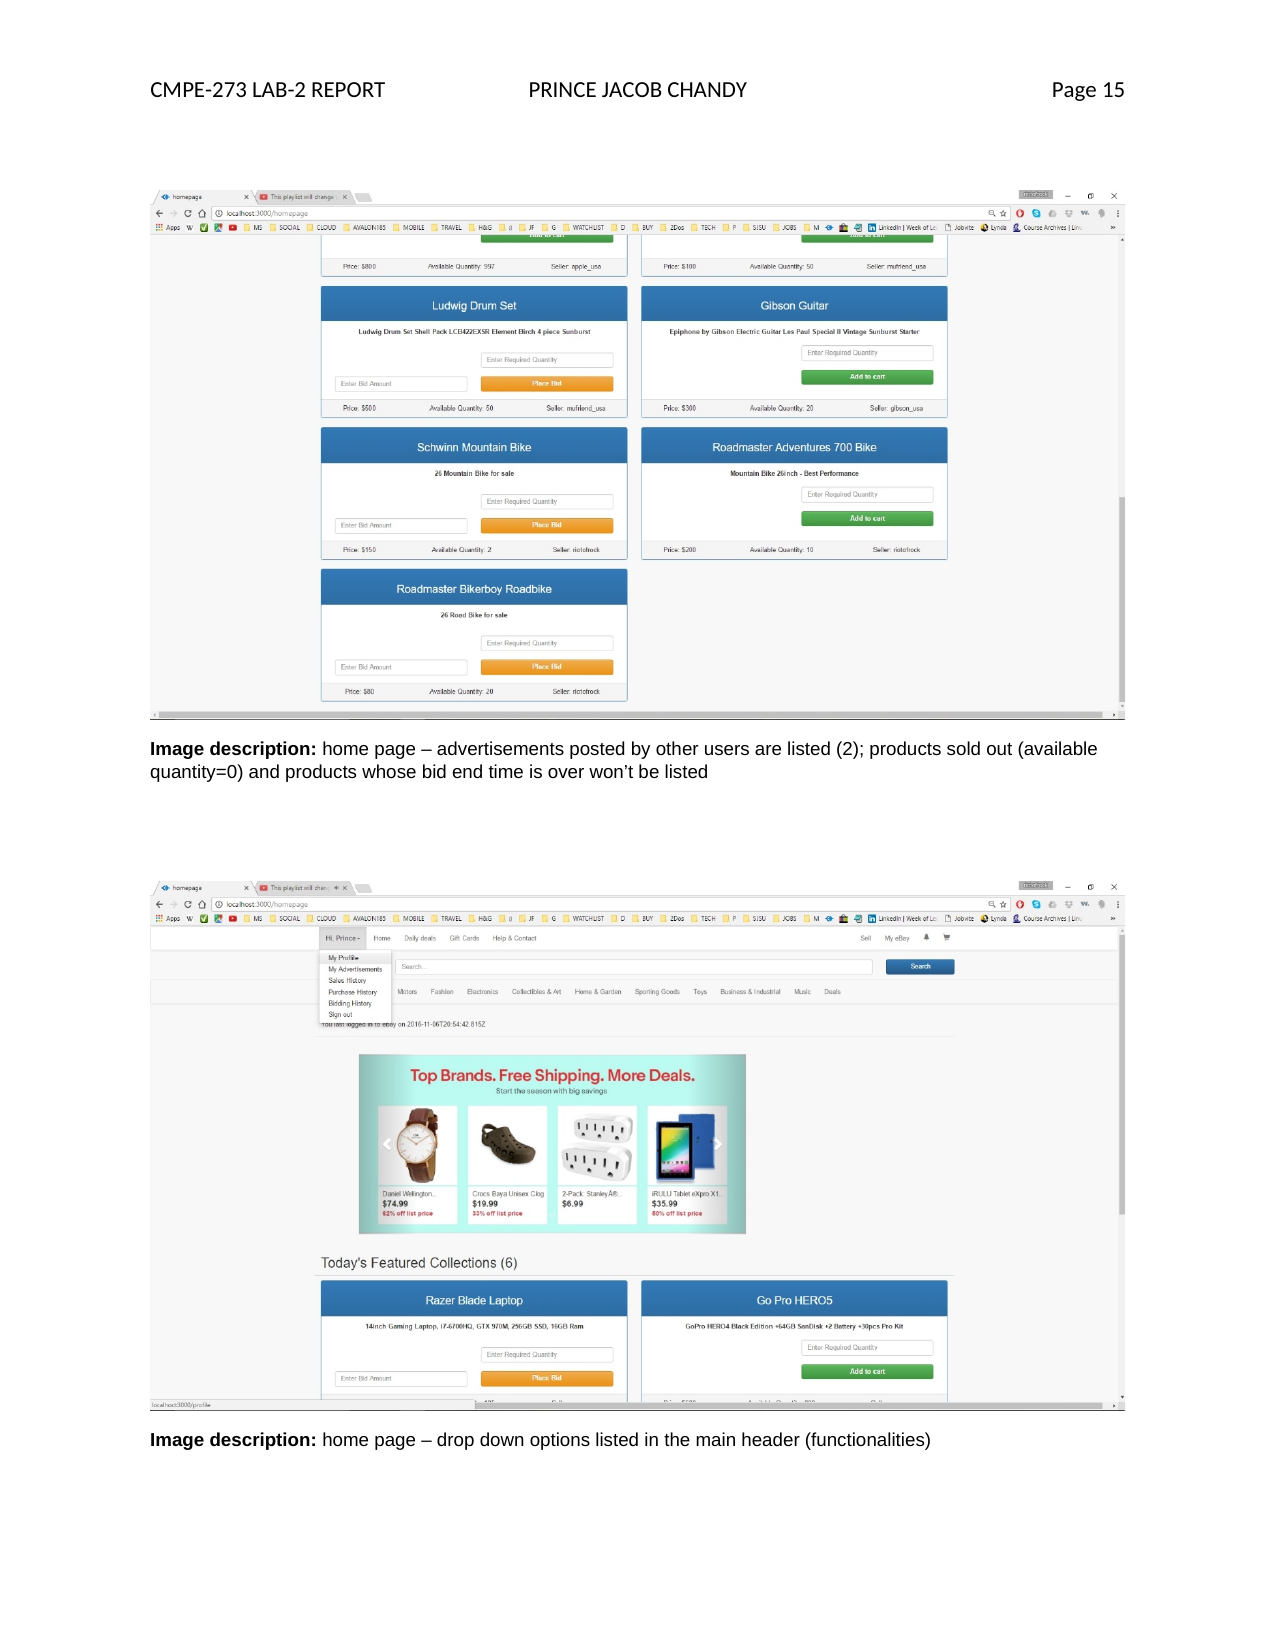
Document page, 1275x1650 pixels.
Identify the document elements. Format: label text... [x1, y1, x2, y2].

text Image description: home page – drop down options listed in the main header (functionalities) [150, 1429, 1125, 1451]
picture [150, 881, 1125, 1411]
picture [150, 190, 1125, 720]
text Image description: home page – advertisements posted by other users are listed (2); products sold out (available quantity=0) and products whose bid end time is over won’t be listed [150, 738, 1125, 783]
